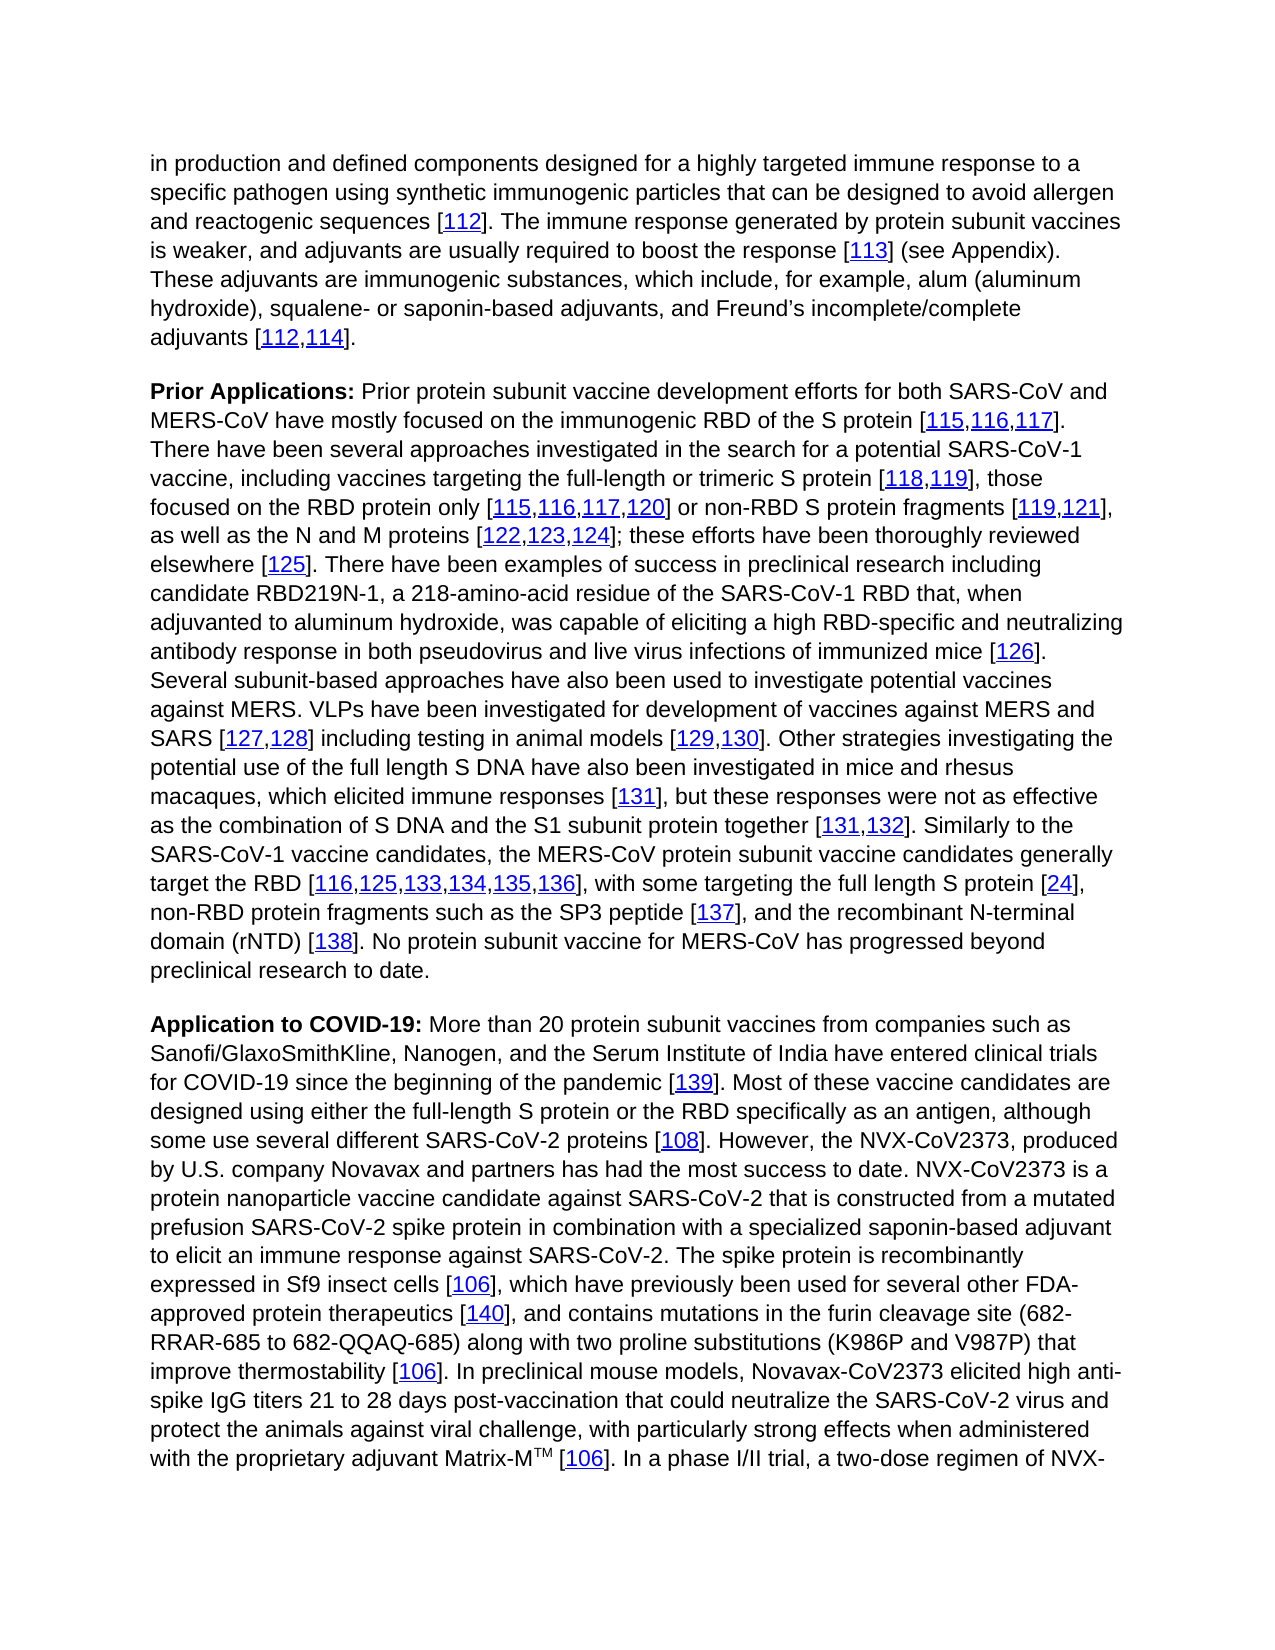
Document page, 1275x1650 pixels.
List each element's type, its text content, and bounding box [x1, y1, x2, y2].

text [150, 1011, 1125, 1472]
text Prior Applications: Prior protein subunit vaccine development efforts for both SARS-CoV and MERS-CoV have mostly focused on the immunogenic RBD of the S protein [115,116,117]. There have been several approaches investigated in the search for a potential SARS-CoV-1 vaccine, including vaccines targeting the full-length or trimeric S protein [118,119], those focused on the RBD protein only [115,116,117,120] or non-RBD S protein fragments [119,121], as well as the N and M proteins [122,123,124]; these efforts have been thoroughly reviewed elsewhere [125]. There have been examples of success in preclinical research including candidate RBD219N-1, a 218-amino-acid residue of the SARS-CoV-1 RBD that, when adjuvanted to aluminum hydroxide, was capable of eliciting a high RBD-specific and neutralizing antibody response in both pseudovirus and live virus infections of immunized mice [126]. Several subunit-based approaches have also been used to investigate potential vaccines against MERS. VLPs have been investigated for development of vaccines against MERS and SARS [127,128] including testing in animal models [129,130]. Other strategies investigating the potential use of the full length S DNA have also been investigated in mice and rhesus macaques, which elicited immune responses [131], but these responses were not as effective as the combination of S DNA and the S1 subunit protein together [131,132]. Similarly to the SARS-CoV-1 vaccine candidates, the MERS-CoV protein subunit vaccine candidates generally target the RBD [116,125,133,134,135,136], with some targeting the full length S protein [24], non-RBD protein fragments such as the SP3 peptide [137], and the recombinant N-terminal domain (rNTD) [138]. No protein subunit vaccine for MERS-CoV has progressed beyond preclinical research to date. [150, 378, 1125, 983]
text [150, 150, 1125, 350]
